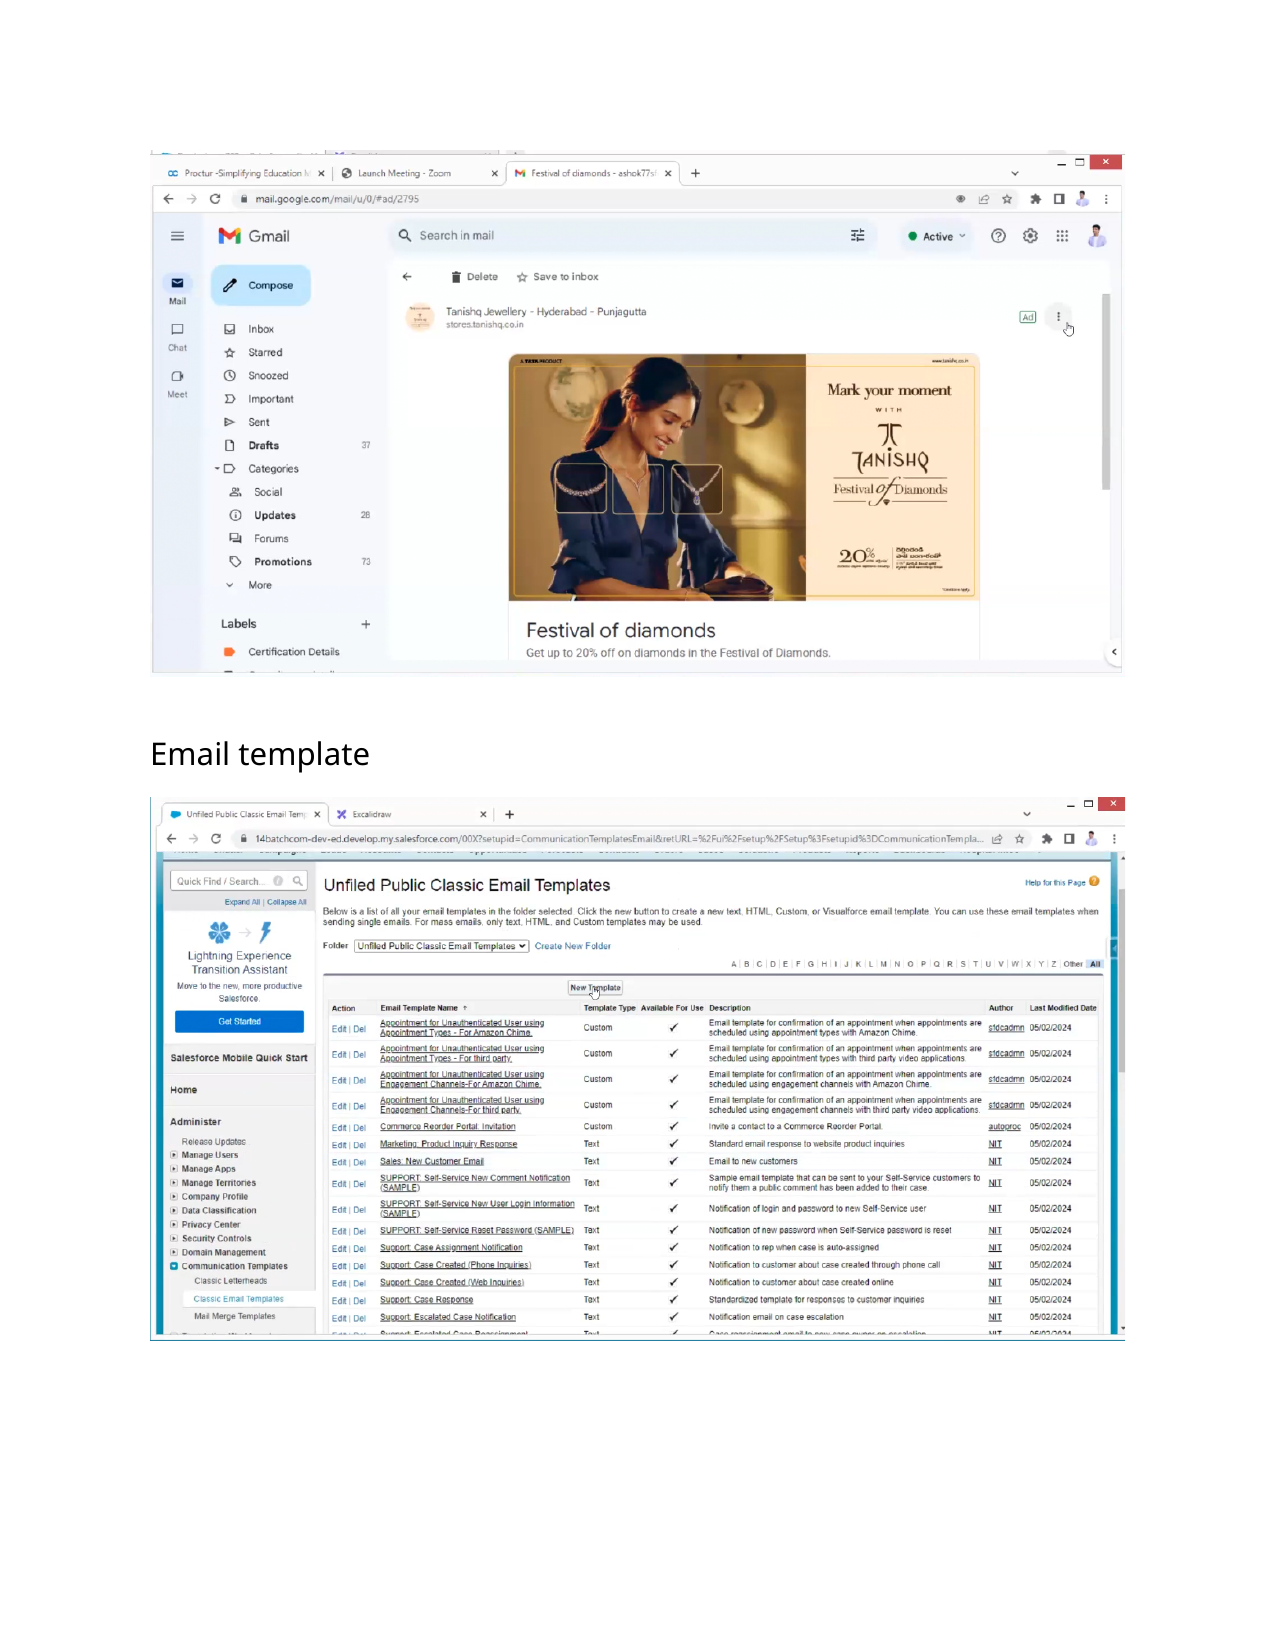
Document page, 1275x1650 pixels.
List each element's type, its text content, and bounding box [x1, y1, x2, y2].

picture [150, 797, 1125, 1341]
picture [150, 150, 1125, 677]
text Email template [150, 677, 1125, 774]
